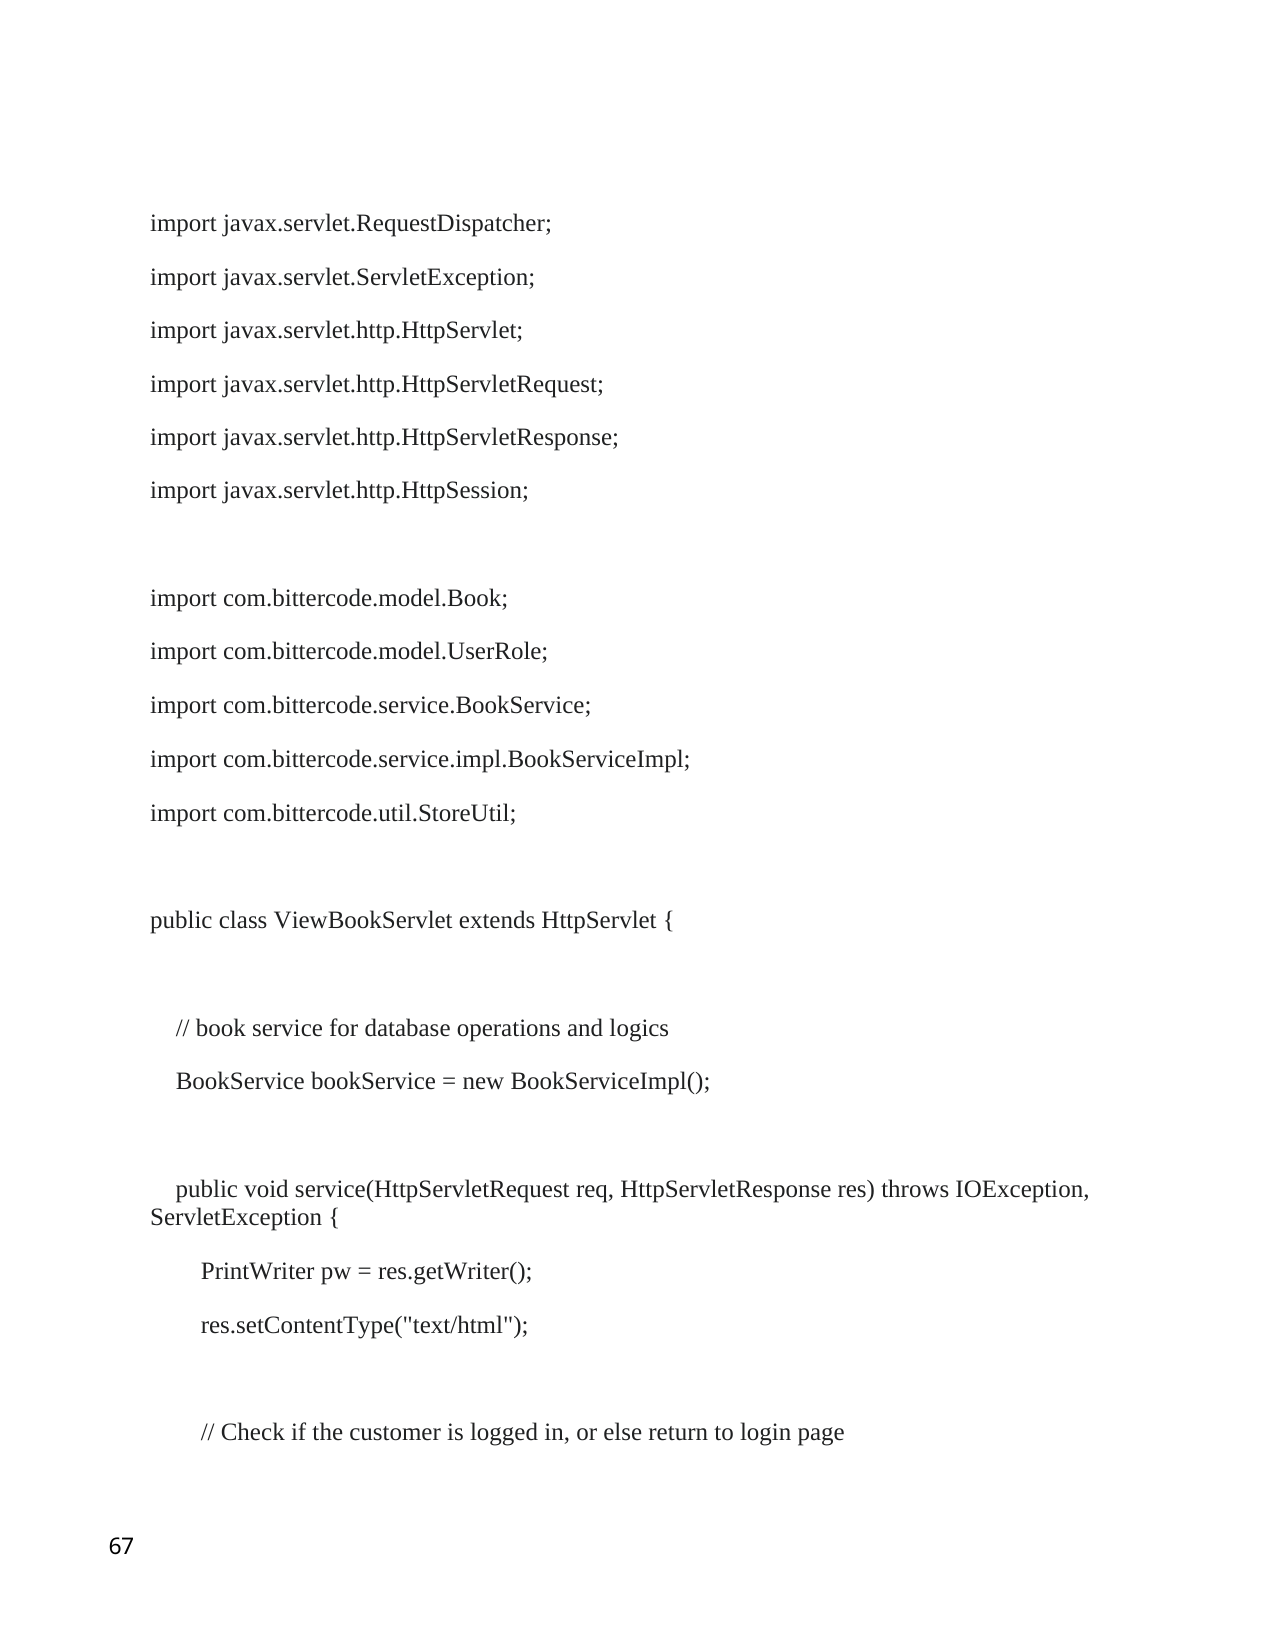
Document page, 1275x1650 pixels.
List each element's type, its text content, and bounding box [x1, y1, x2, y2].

text public class ViewBookServlet extends HttpServlet { [150, 905, 1175, 934]
text import com.bittercode.service.BookService; [150, 690, 1175, 719]
text import com.bittercode.model.Book; import com.bittercode.model.UserRole; [150, 583, 549, 665]
text // Check if the customer is logged in, or else return to login page [201, 1417, 1175, 1445]
text PrintWriter pw = res.getWriter(); res.setContentType("text/html"); [201, 1256, 639, 1338]
text public void service(HttpServletRequest req, HttpServletResponse res) throws IOException, ServletException { [150, 1174, 1175, 1231]
text import com.bittercode.service.impl.BookServiceImpl; import com.bittercode.util.StoreUtil; [150, 744, 697, 827]
text // book service for database operations and logics BookService bookService = new BookServiceImpl(); [176, 1013, 768, 1095]
text import javax.servlet.RequestDispatcher; import javax.servlet.ServletException; import javax.servlet.http.HttpServlet; [150, 208, 552, 344]
text import javax.servlet.http.HttpServletRequest; import javax.servlet.http.HttpServletResponse; import javax.servlet.http.HttpSession; [150, 369, 620, 504]
